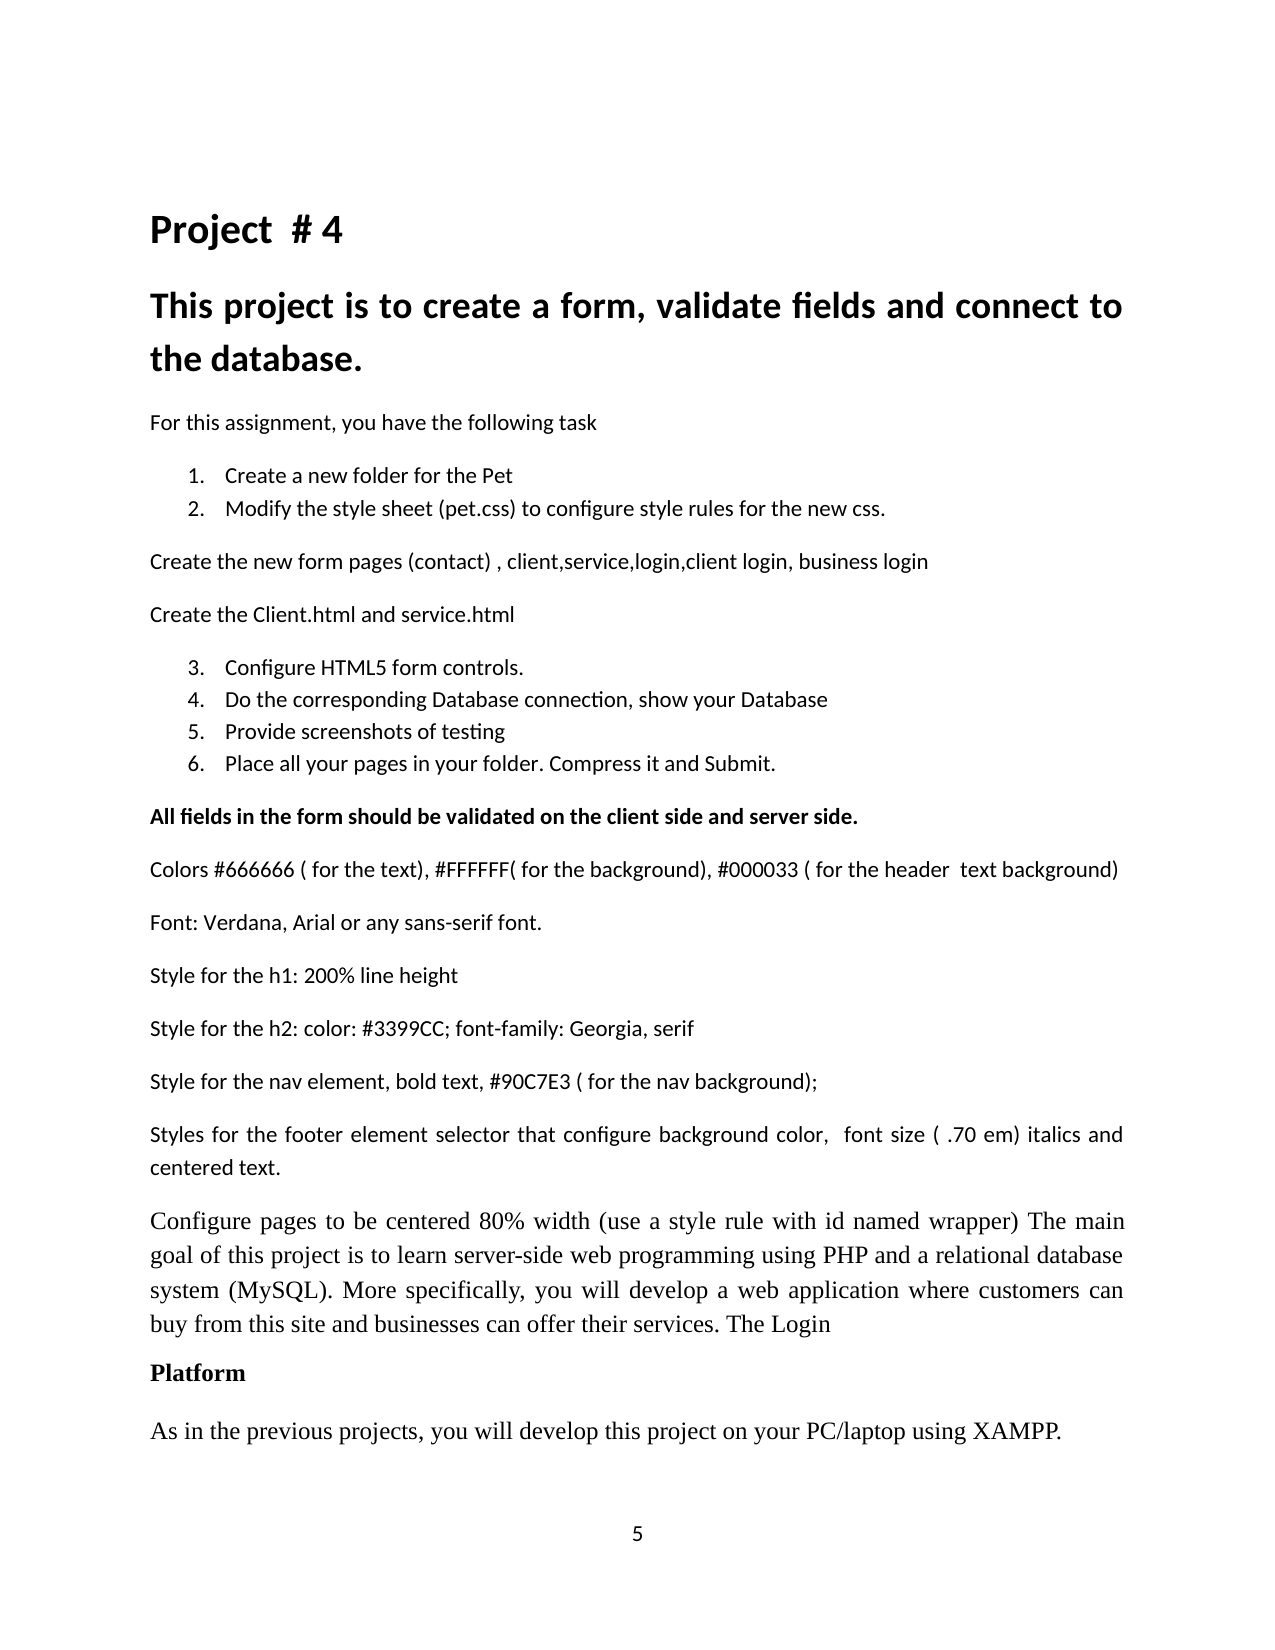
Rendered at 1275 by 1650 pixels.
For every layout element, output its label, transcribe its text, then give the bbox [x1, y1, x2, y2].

list Do the corresponding Database connection, show your Database [187, 685, 1125, 713]
text Create the new form pages (contact) , client,service,login,client login, business login [150, 547, 1125, 575]
list Place all your pages in your folder. Compress it and Submit. [187, 749, 1125, 777]
list Create a new folder for the Pet [187, 462, 1125, 489]
text All fields in the form should be validated on the client side and server side. [150, 802, 1125, 830]
text Style for the h1: 200% line height [150, 961, 1125, 989]
text As in the previous projects, you will develop this project on your PC/laptop using XAMPP. [150, 1416, 1125, 1445]
text Style for the nav element, bold text, #90C7E3 ( for the nav background); [150, 1067, 1125, 1096]
list Configure HTML5 form controls. [187, 653, 1125, 681]
text For this assignment, you have the following task [150, 408, 1125, 437]
text Project # 4 [150, 203, 1125, 254]
text This project is to create a form, validate fields and connect to the database. [150, 282, 1125, 381]
list Provide screenshots of testing [187, 717, 1125, 745]
text Configure pages to be centered 80% width (use a style rule with id named wrapper) The main goal of this project is to learn server-side web programming using PHP and a relational database system (MySQL). More specifically, you will develop a web application where customers can buy from this site and businesses can offer their services. The Login [150, 1206, 1125, 1338]
text Style for the h2: color: #3399CC; font-family: Georgia, serif [150, 1014, 1125, 1042]
text Create the Client.html and service.html [150, 600, 1125, 628]
text Colors #666666 ( for the text), #FFFFFF( for the background), #000033 ( for the header text background) [150, 855, 1125, 883]
text Styles for the footer element selector that configure background color, font size ( .70 em) italics and centered text. [150, 1121, 1125, 1181]
list Modify the style sheet (pet.css) to configure style rules for the new css. [187, 494, 1125, 522]
subtitle Platform [150, 1358, 1125, 1387]
text Font: Verdana, Arial or any sans-serif font. [150, 908, 1125, 936]
